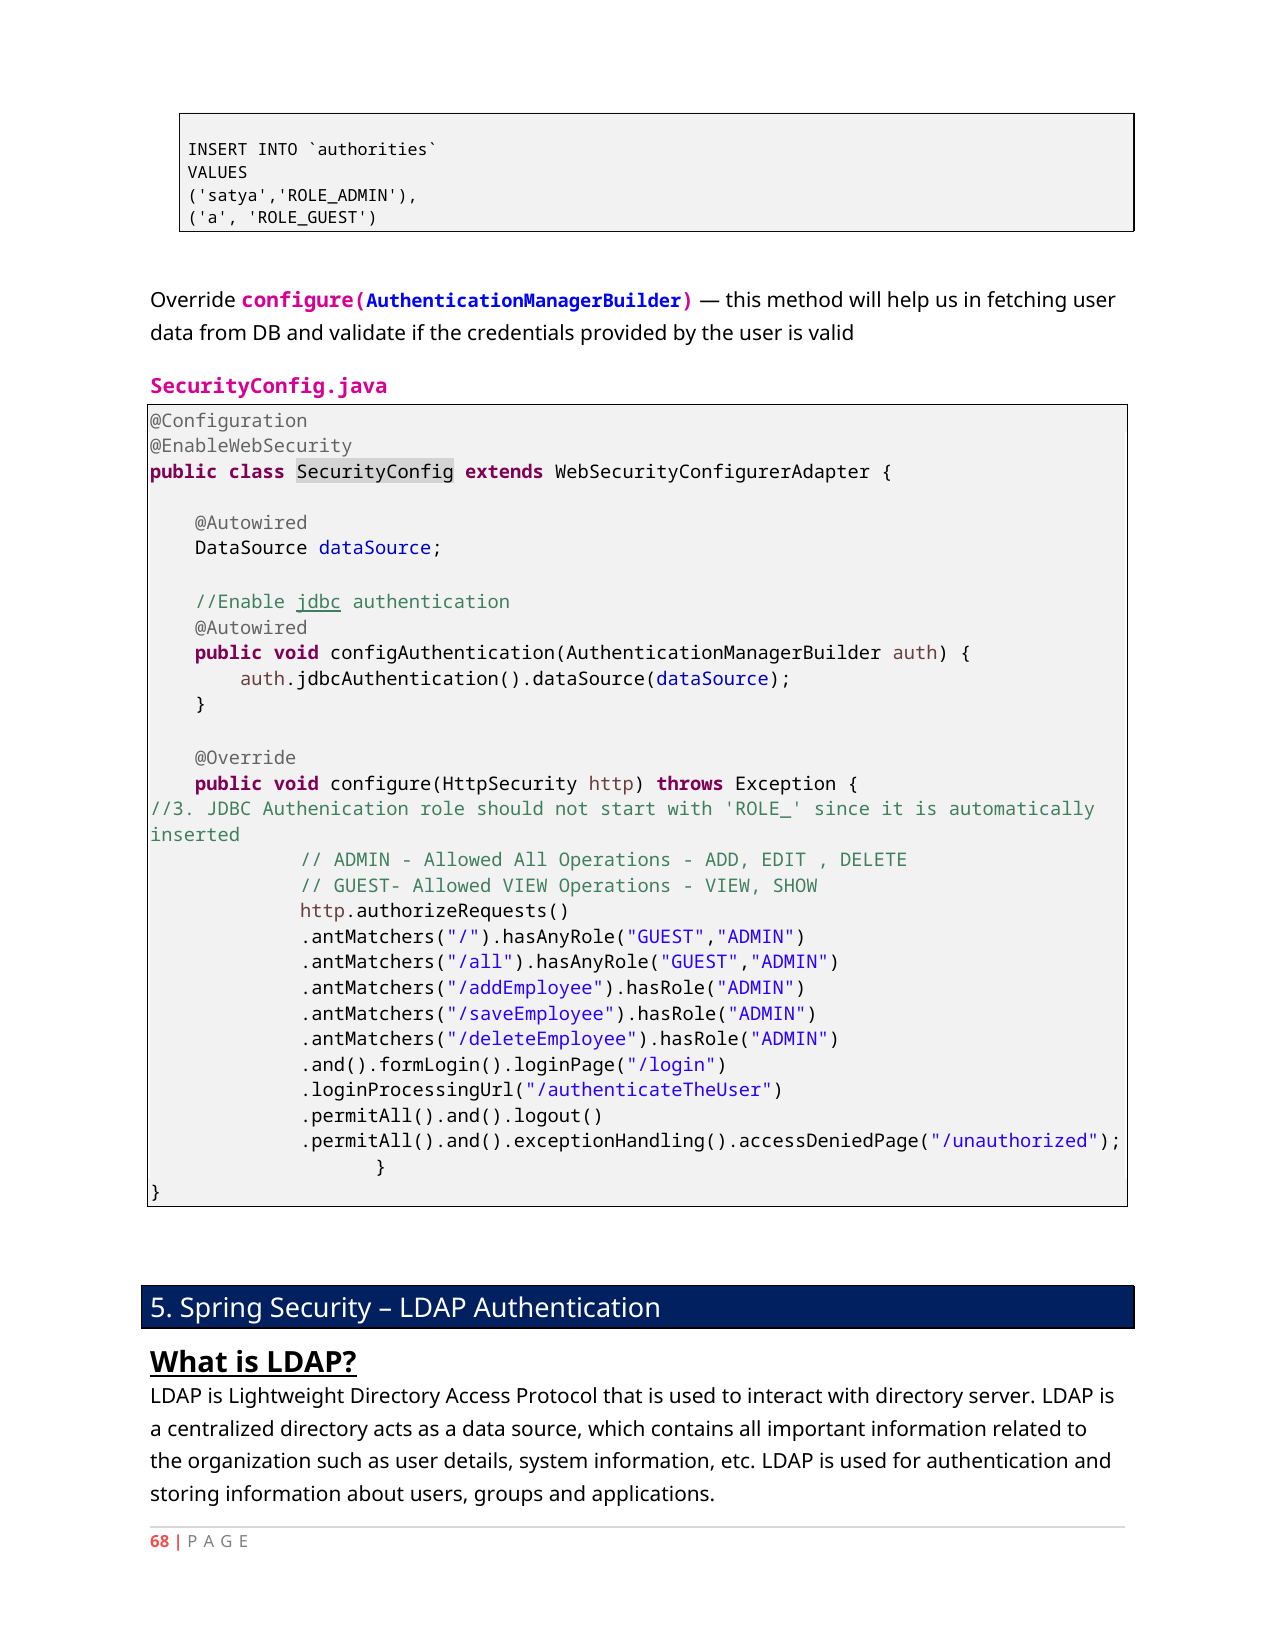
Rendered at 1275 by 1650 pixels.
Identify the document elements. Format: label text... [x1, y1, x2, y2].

text } [150, 691, 1125, 716]
text ('a', 'ROLE_GUEST') [180, 203, 1133, 231]
text LDAP is Lightweight Directory Access Protocol that is used to interact with directory server. LDAP is a centralized directory acts as a data source, which contains all important information related to the organization such as user details, system information, etc. LDAP is used for authentication and storing information about users, groups and applications. [150, 1381, 1125, 1508]
text .and().formLogin().loginPage("/login") [150, 1051, 1125, 1076]
text .loginProcessingUrl("/authenticateTheUser") [150, 1076, 1125, 1102]
subtitle 5. Spring Security – LDAP Authentication [142, 1286, 1133, 1327]
text @EnableWebSecurity [150, 432, 1125, 458]
text SecurityConfig.java [150, 371, 1125, 400]
text .antMatchers("/deleteEmployee").hasRole("ADMIN") [150, 1025, 1125, 1051]
text .permitAll().and().logout() [150, 1102, 1125, 1127]
text // GUEST- Allowed VIEW Operations - VIEW, SHOW [150, 872, 1125, 898]
text INSERT INTO `authorities` [180, 135, 1133, 158]
text Override configure(AuthenticationManagerBuilder) — this method will help us in fetching user data from DB and validate if the credentials provided by the user is valid [150, 285, 1125, 346]
text //3. JDBC Authenication role should not start with 'ROLE_' since it is automatically inserted [150, 796, 1125, 847]
text DataSource dataSource; [150, 534, 1125, 560]
text VALUES [180, 158, 1133, 181]
text @Override [150, 744, 1125, 770]
text http.authorizeRequests() [150, 898, 1125, 923]
text .antMatchers("/addEmployee").hasRole("ADMIN") [150, 974, 1125, 1000]
text public void configAuthentication(AuthenticationManagerBuilder auth) { [150, 639, 1125, 665]
text .antMatchers("/").hasAnyRole("GUEST","ADMIN") [150, 923, 1125, 949]
text public class SecurityConfig extends WebSecurityConfigurerAdapter { [454, 458, 1125, 483]
text @Configuration [148, 405, 1127, 432]
text //Enable jdbc authentication [150, 588, 1125, 614]
text .antMatchers("/saveEmployee").hasRole("ADMIN") [150, 1000, 1125, 1025]
text // ADMIN - Allowed All Operations - ADD, EDIT , DELETE [150, 847, 1125, 872]
subtitle What is LDAP? [150, 1342, 1125, 1381]
text auth.jdbcAuthentication().dataSource(dataSource); [150, 665, 1125, 691]
text ('satya','ROLE_ADMIN'), [180, 181, 1133, 203]
text } [148, 1175, 1127, 1206]
text @Autowired [150, 509, 1125, 534]
text .permitAll().and().exceptionHandling().accessDeniedPage("/unauthorized"); } [150, 1127, 1125, 1175]
text @Autowired [150, 614, 1125, 639]
text .antMatchers("/all").hasAnyRole("GUEST","ADMIN") [150, 949, 1125, 974]
text public void configure(HttpSecurity http) throws Exception { [150, 770, 1125, 796]
